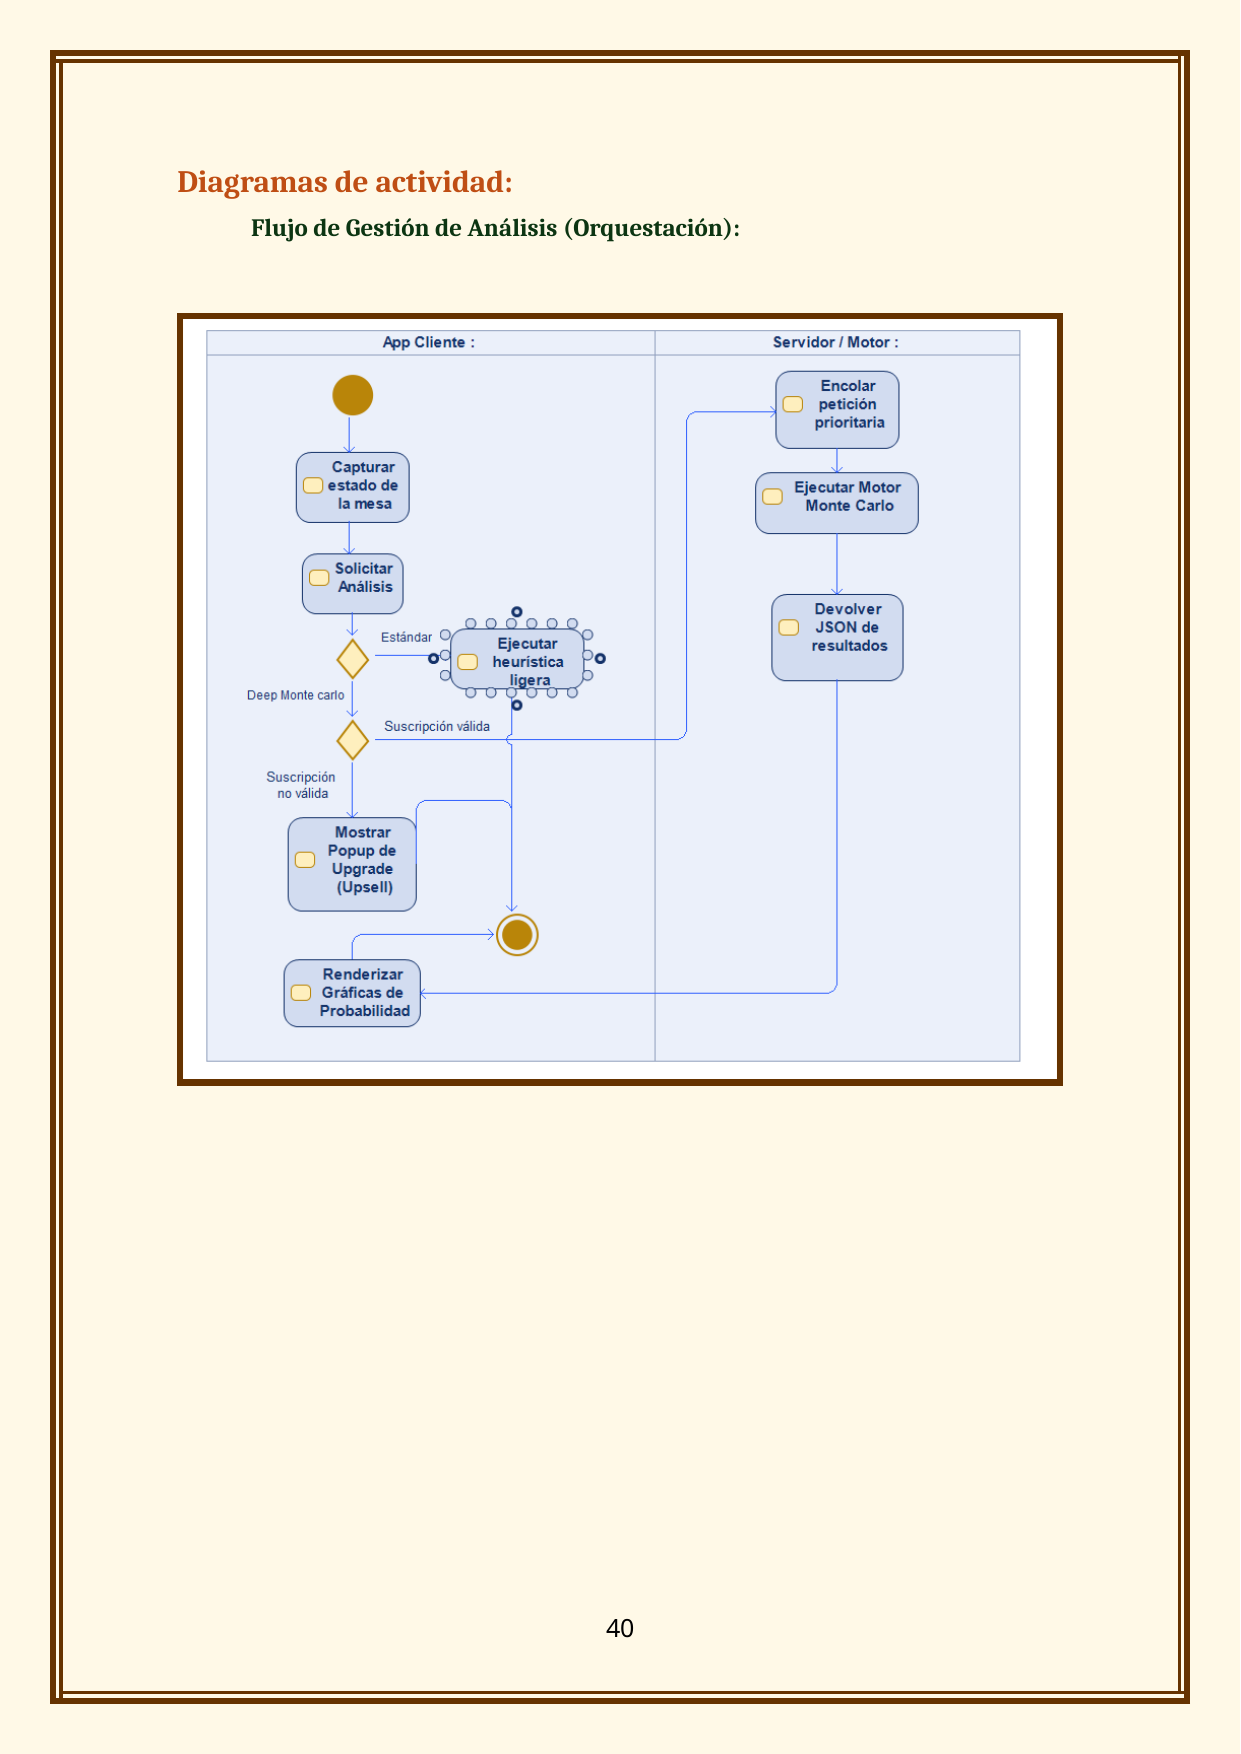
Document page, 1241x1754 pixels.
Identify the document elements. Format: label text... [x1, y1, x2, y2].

text Flujo de Gestión de Análisis (Orquestación): [177, 214, 1063, 242]
picture [183, 319, 1057, 1079]
subtitle Diagramas de actividad: [177, 164, 1063, 200]
